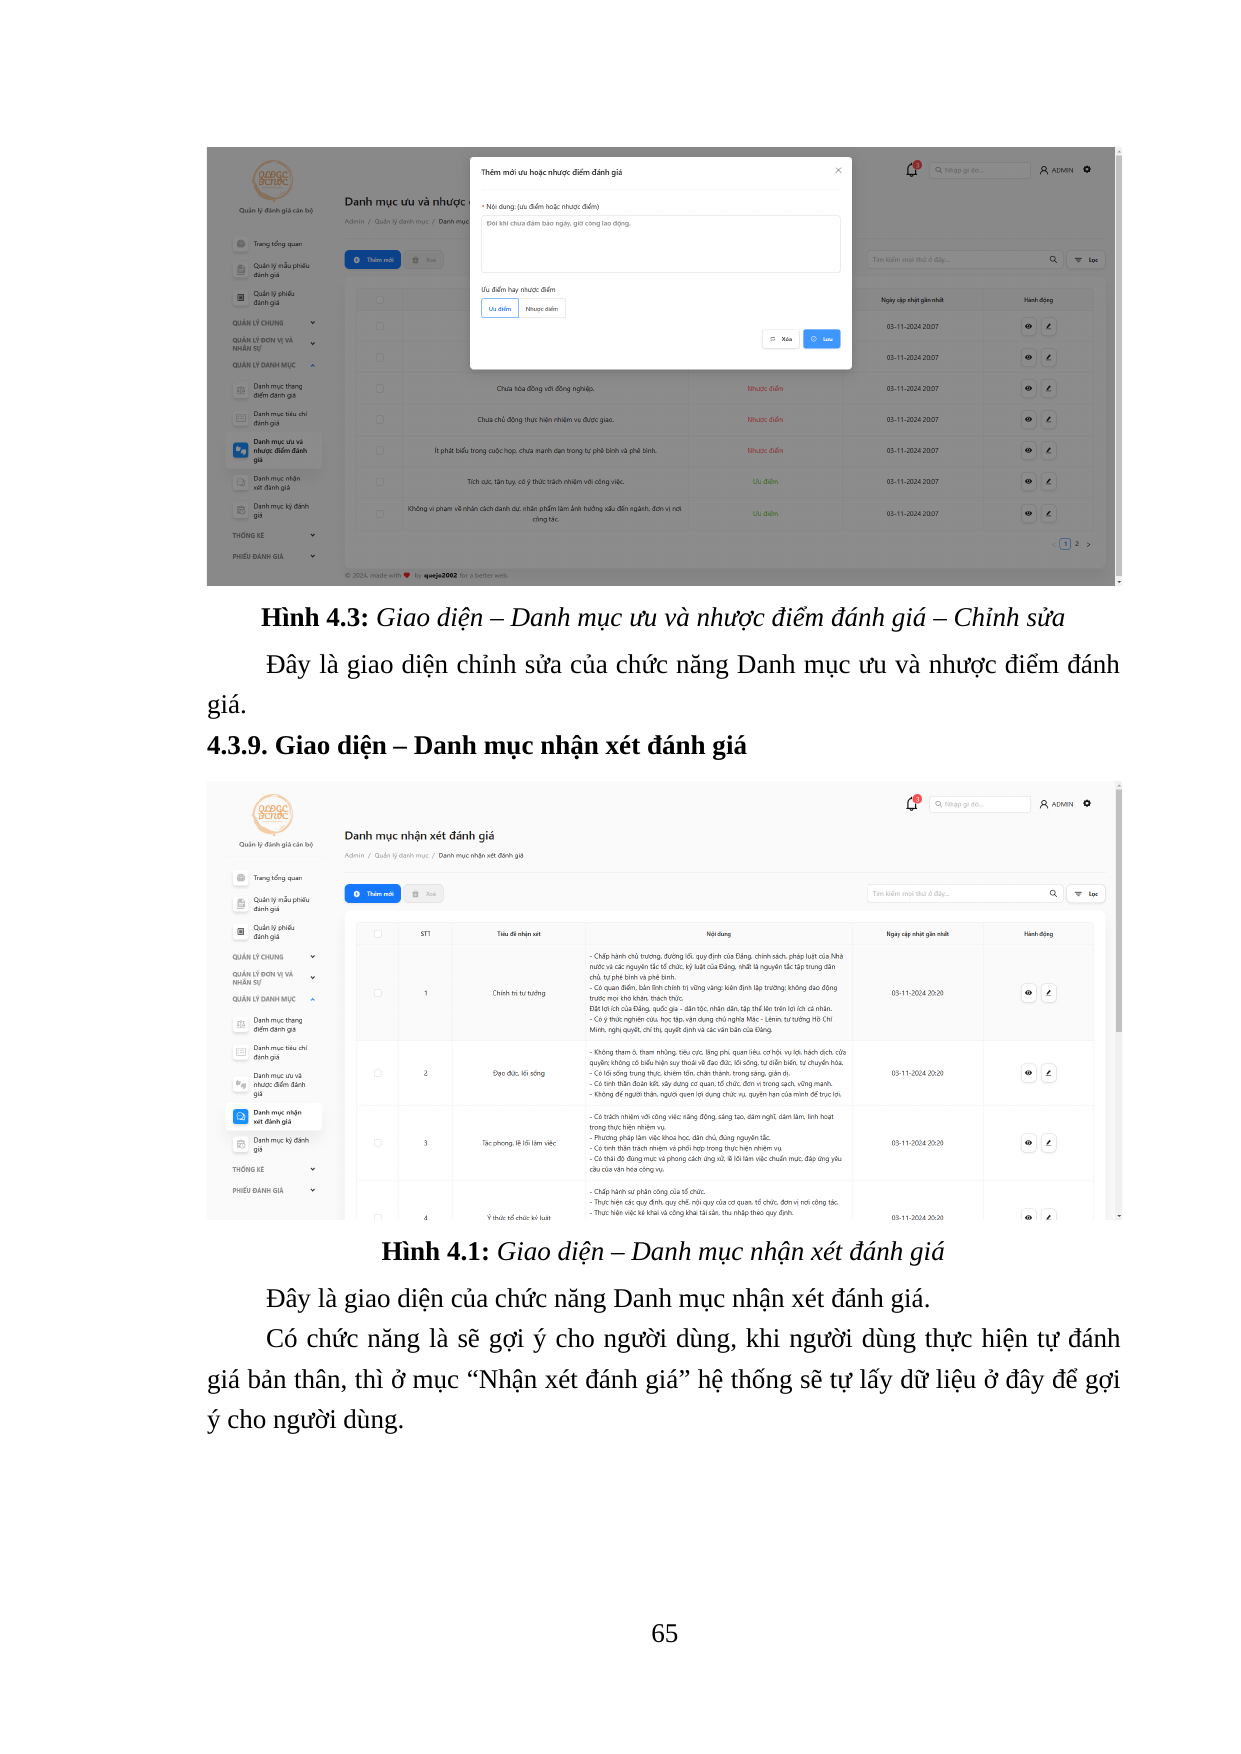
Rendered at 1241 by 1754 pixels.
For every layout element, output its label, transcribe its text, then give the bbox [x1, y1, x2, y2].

picture [206, 147, 1123, 586]
title Giao diện – Danh mục ưu và nhược điểm đánh giá – Chỉnh sửa [207, 601, 1122, 632]
text Đây là giao diện của chức năng Danh mục nhận xét đánh giá. [207, 1282, 1122, 1313]
text Đây là giao diện chỉnh sửa của chức năng Danh mục ưu và nhược điểm đánh giá. [207, 648, 1122, 719]
picture [206, 781, 1123, 1220]
text Giao diện – Danh mục nhận xét đánh giá [207, 729, 1122, 760]
text Có chức năng là sẽ gợi ý cho người dùng, khi người dùng thực hiện tự đánh giá bản thân, thì ở mục “Nhận xét đánh giá” hệ thống sẽ tự lấy dữ liệu ở đây để gợi ý cho người dùng. [207, 1322, 1122, 1434]
title Giao diện – Danh mục nhận xét đánh giá [207, 1235, 1122, 1267]
